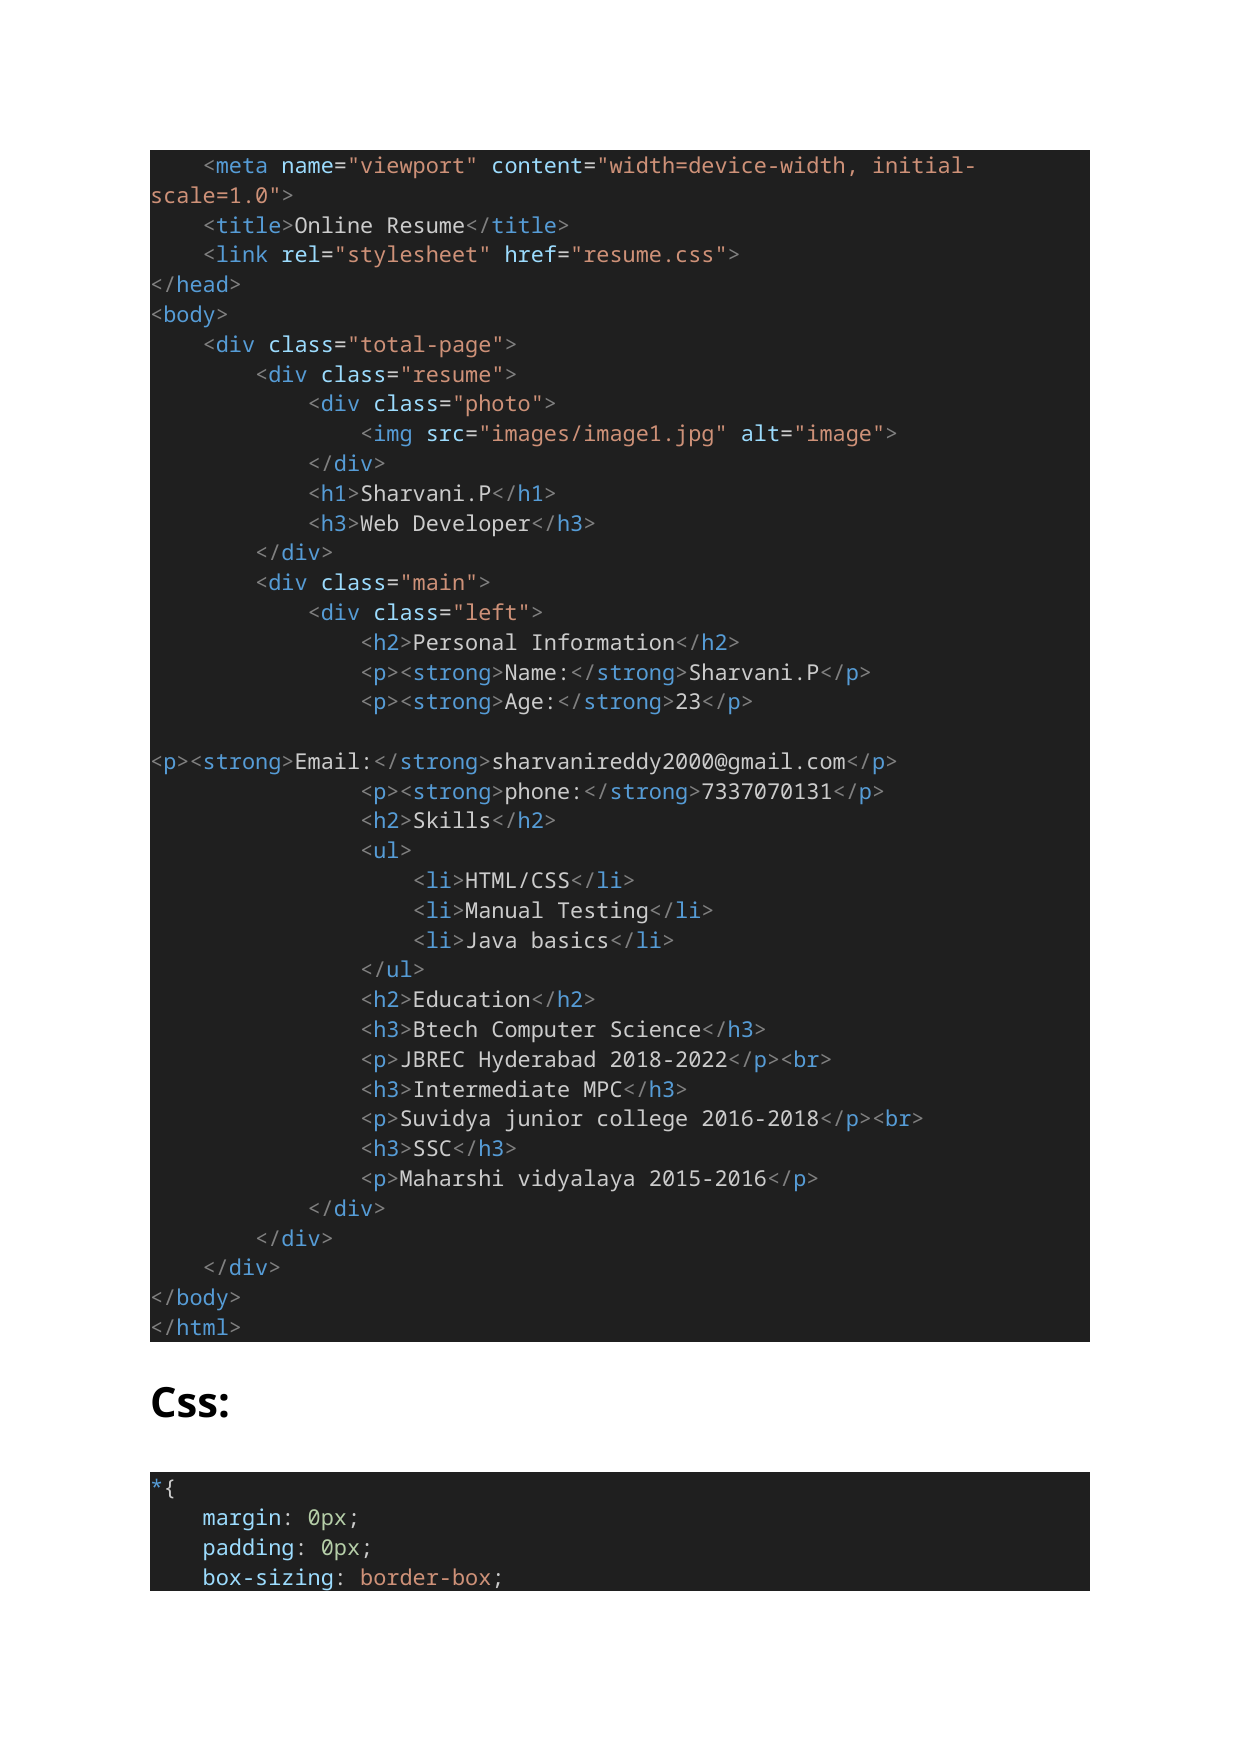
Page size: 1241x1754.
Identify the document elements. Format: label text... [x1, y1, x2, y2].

text <p>JBREC Hyderabad 2018-2022</p><br> [150, 1044, 1090, 1073]
text <li>Java basics</li> [150, 924, 1090, 954]
text box-sizing: border-box; [150, 1562, 1090, 1591]
text <p><strong>phone:</strong>7337070131</p> [150, 776, 1090, 805]
text </html> [150, 1312, 1090, 1342]
text *{ [150, 1472, 1090, 1502]
text </ul> [150, 954, 1090, 984]
text <p><strong>Email:</strong>sharvanireddy2000@gmail.com</p> [150, 716, 1090, 776]
text <h2>Personal Information</h2> [150, 627, 1090, 656]
text padding: 0px; [150, 1532, 1090, 1562]
text </div> [150, 448, 1090, 478]
text <p><strong>Age:</strong>23</p> [150, 686, 1090, 716]
text <h3>SSC</h3> [150, 1133, 1090, 1163]
text <p>Maharshi vidyalaya 2015-2016</p> [150, 1163, 1090, 1193]
text <h2>Skills</h2> [150, 805, 1090, 835]
text <p><strong>Name:</strong>Sharvani.P</p> [150, 656, 1090, 686]
text <div class="photo"> [150, 388, 1090, 418]
text <li>Manual Testing</li> [150, 895, 1090, 924]
text </div> [150, 537, 1090, 567]
text <div class="total-page"> [150, 329, 1090, 358]
text <li>HTML/CSS</li> [150, 865, 1090, 895]
text margin: 0px; [150, 1502, 1090, 1532]
text </head> [150, 269, 1090, 299]
text <h3>Web Developer</h3> [150, 507, 1090, 537]
text <h1>Sharvani.P</h1> [150, 478, 1090, 507]
text <p>Suvidya junior college 2016-2018</p><br> [150, 1103, 1090, 1133]
text <div class="left"> [150, 597, 1090, 627]
text </div> [150, 1193, 1090, 1222]
text <h3>Intermediate MPC</h3> [150, 1073, 1090, 1103]
text </div> [150, 1222, 1090, 1252]
text </div> [150, 1252, 1090, 1282]
text <body> [150, 299, 1090, 329]
text <title>Online Resume</title> [150, 209, 1090, 239]
text <h2>Education</h2> [150, 984, 1090, 1014]
text </body> [150, 1282, 1090, 1312]
text <ul> [150, 835, 1090, 865]
text <link rel="stylesheet" href="resume.css"> [150, 239, 1090, 269]
text Css: [150, 1373, 1090, 1430]
text <div class="main"> [150, 567, 1090, 597]
text <div class="resume"> [150, 358, 1090, 388]
text <h3>Btech Computer Science</h3> [150, 1014, 1090, 1044]
text <img src="images/image1.jpg" alt="image"> [150, 418, 1090, 448]
text <meta name="viewport" content="width=device-width, initial-scale=1.0"> [150, 150, 1090, 209]
